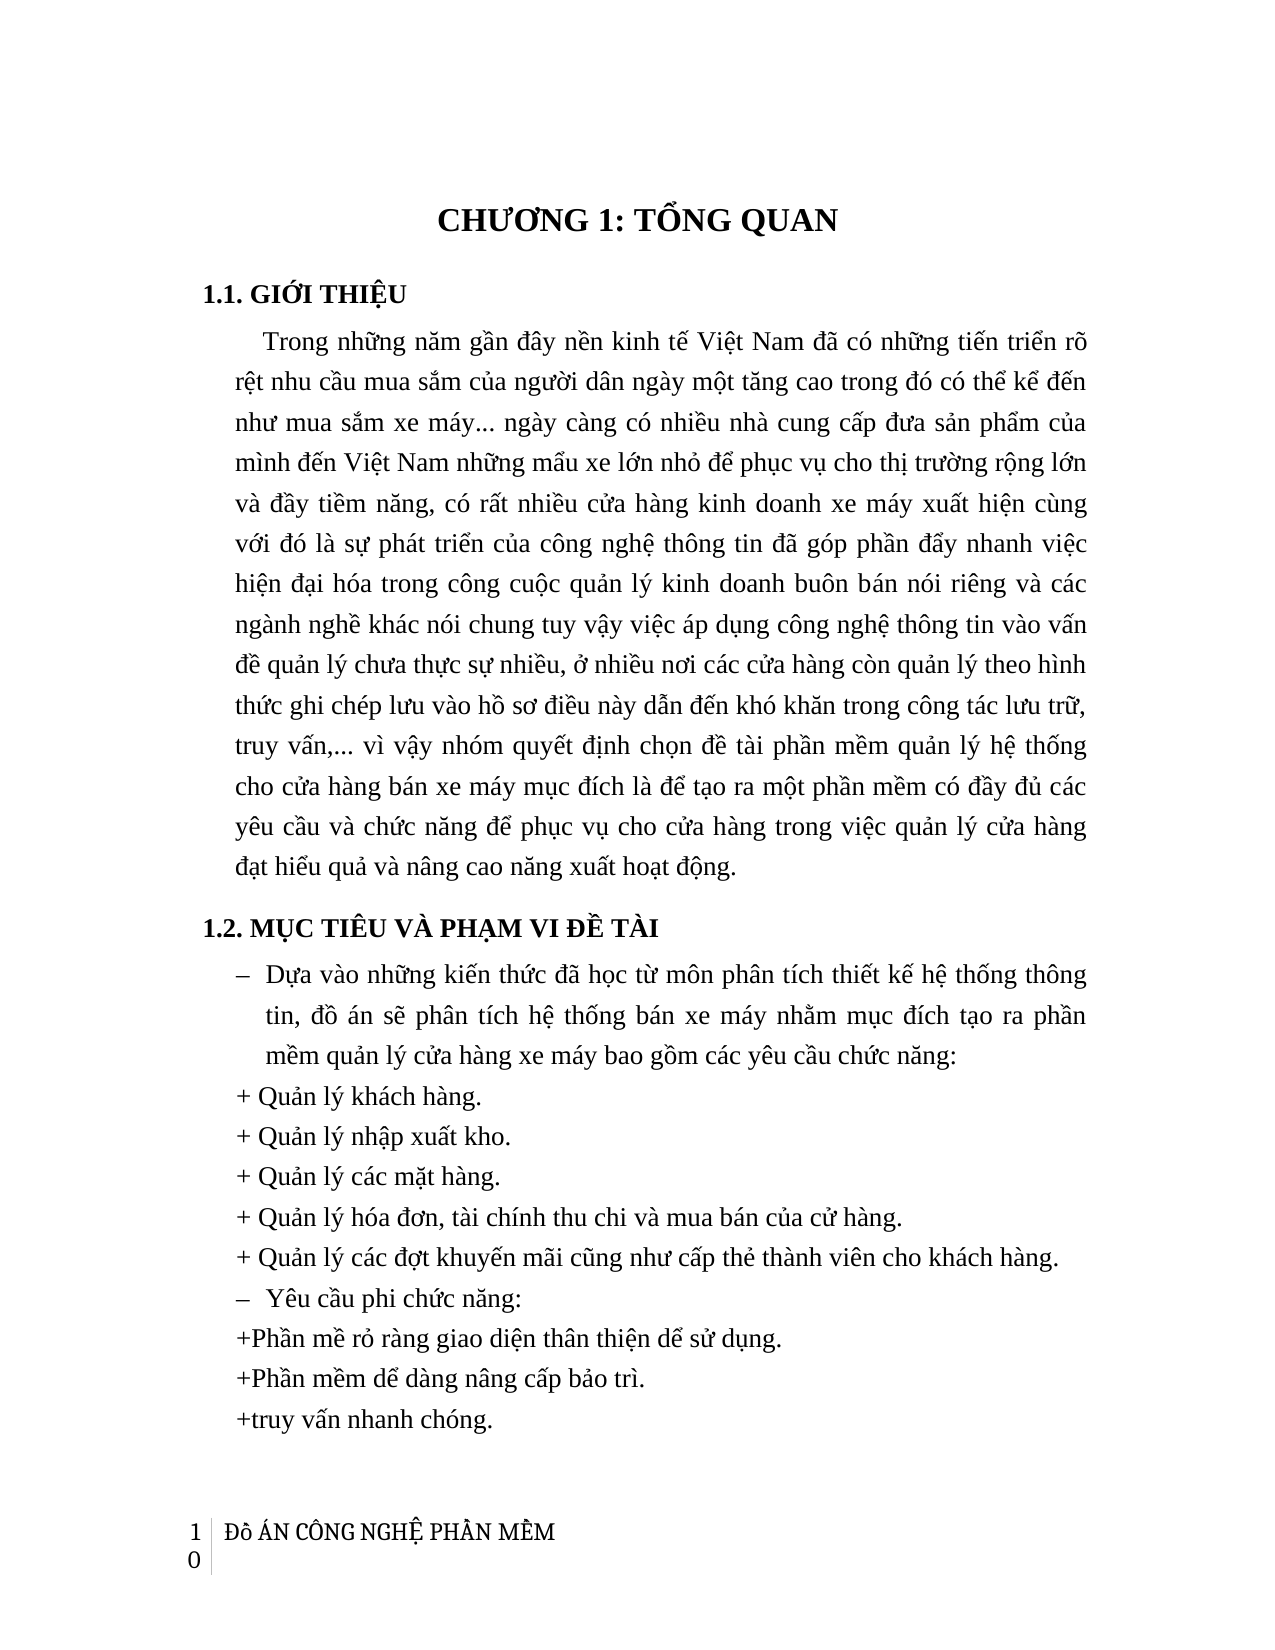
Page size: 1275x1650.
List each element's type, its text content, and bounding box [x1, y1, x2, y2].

text + Quản lý nhập xuất kho. [236, 1120, 1087, 1151]
text + Quản lý các mặt hàng. [236, 1160, 1087, 1192]
text + Quản lý hóa đơn, tài chính thu chi và mua bán của cử hàng. [236, 1201, 1087, 1232]
text +Phần mềm dể dàng nâng cấp bảo trì. [236, 1362, 1087, 1394]
text +truy vấn nhanh chóng. [236, 1403, 1087, 1434]
list Dựa vào những kiến thức đã học từ môn phân tích thiết kế hệ thống thông tin, đồ án sẽ phân tích hệ thống bán xe máy nhằm mục đích tạo ra phần mềm quản lý cửa hàng xe máy bao gồm các yêu cầu chức năng: [236, 958, 1087, 1070]
text + Quản lý các đợt khuyến mãi cũng như cấp thẻ thành viên cho khách hàng. [236, 1241, 1087, 1272]
list Yêu cầu phi chức năng: [236, 1282, 1087, 1313]
subtitle 1.1. GIỚI THIỆU [202, 278, 1087, 309]
text Trong những năm gần đây nền kinh tế Việt Nam đã có những tiến triển rõ rệt nhu cầu mua sắm của người dân ngày một tăng cao trong đó có thể kể đến như mua sắm xe máy... ngày càng có nhiều nhà cung cấp đưa sản phẩm của mình đến Việt Nam những mẩu xe lớn nhỏ để phục vụ cho thị trường rộng lớn và đầy tiềm năng, có rất nhiều cửa hàng kinh doanh xe máy xuất hiện cùng với đó là sự phát triển của công nghệ thông tin đã góp phần đẩy nhanh việc hiện đại hóa trong công cuộc quản lý kinh doanh buôn bán nói riêng và các ngành nghề khác nói chung tuy vậy việc áp dụng công nghệ thông tin vào vấn đề quản lý chưa thực sự nhiều, ở nhiều nơi các cửa hàng còn quản lý theo hình thức ghi chép lưu vào hồ sơ điều này dẫn đến khó khăn trong công tác lưu trữ, truy vấn,... vì vậy nhóm quyết định chọn đề tài phần mềm quản lý hệ thống cho cửa hàng bán xe máy mục đích là để tạo ra một phần mềm có đầy đủ các yêu cầu và chức năng để phục vụ cho cửa hàng trong việc quản lý cửa hàng đạt hiểu quả và nâng cao năng xuất hoạt động. [235, 325, 1087, 882]
text + Quản lý khách hàng. [236, 1079, 1087, 1111]
text +Phần mề rỏ ràng giao diện thân thiện dể sử dụng. [236, 1322, 1087, 1353]
subtitle CHƯƠNG 1: TỔNG QUAN [187, 200, 1087, 238]
subtitle 1.2. MỤC TIÊU VÀ PHẠM VI ĐỀ TÀI [202, 912, 1087, 943]
